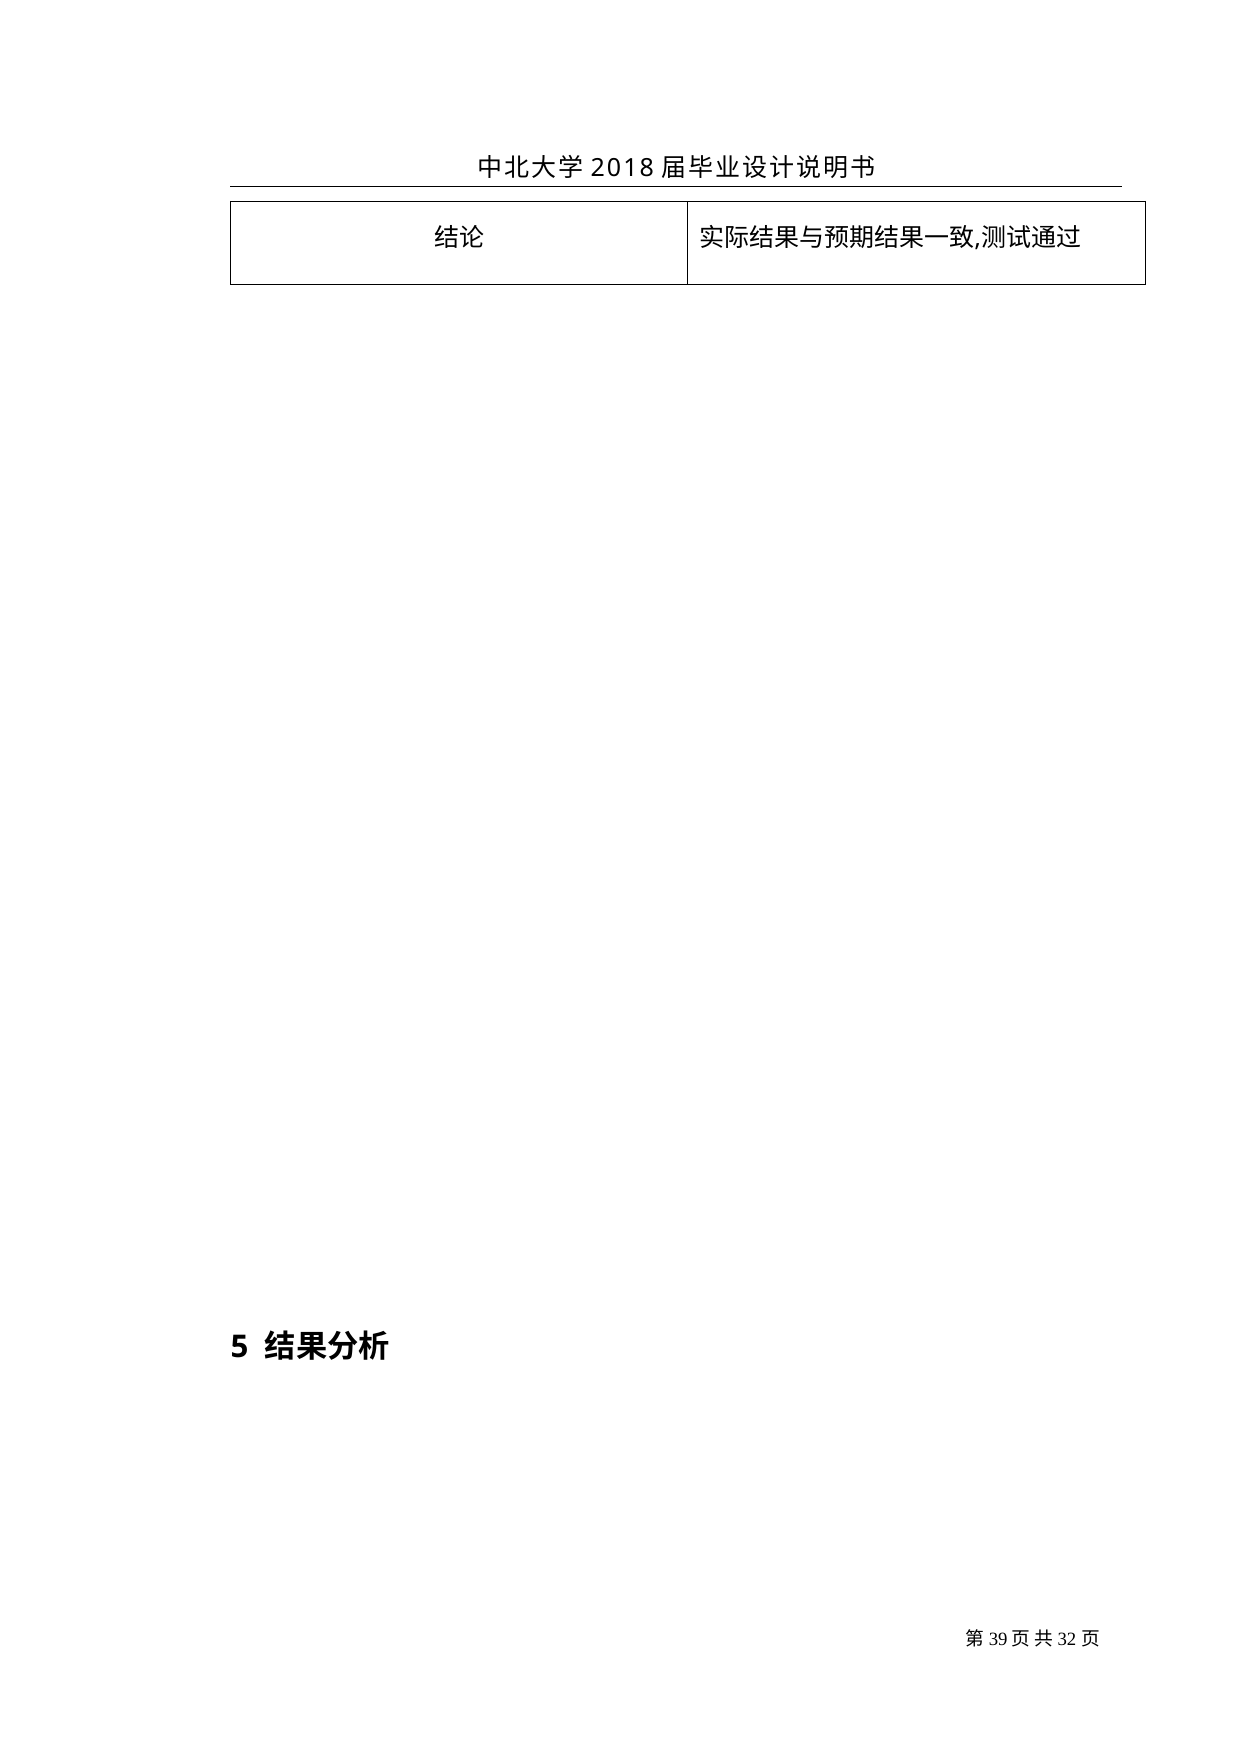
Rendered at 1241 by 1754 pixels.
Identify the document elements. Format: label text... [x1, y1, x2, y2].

table_cell 结论 [231, 202, 687, 284]
text 5 结果分析 [230, 1310, 1122, 1378]
table_cell 实际结果与预期结果一致,测试通过 [688, 202, 1145, 284]
